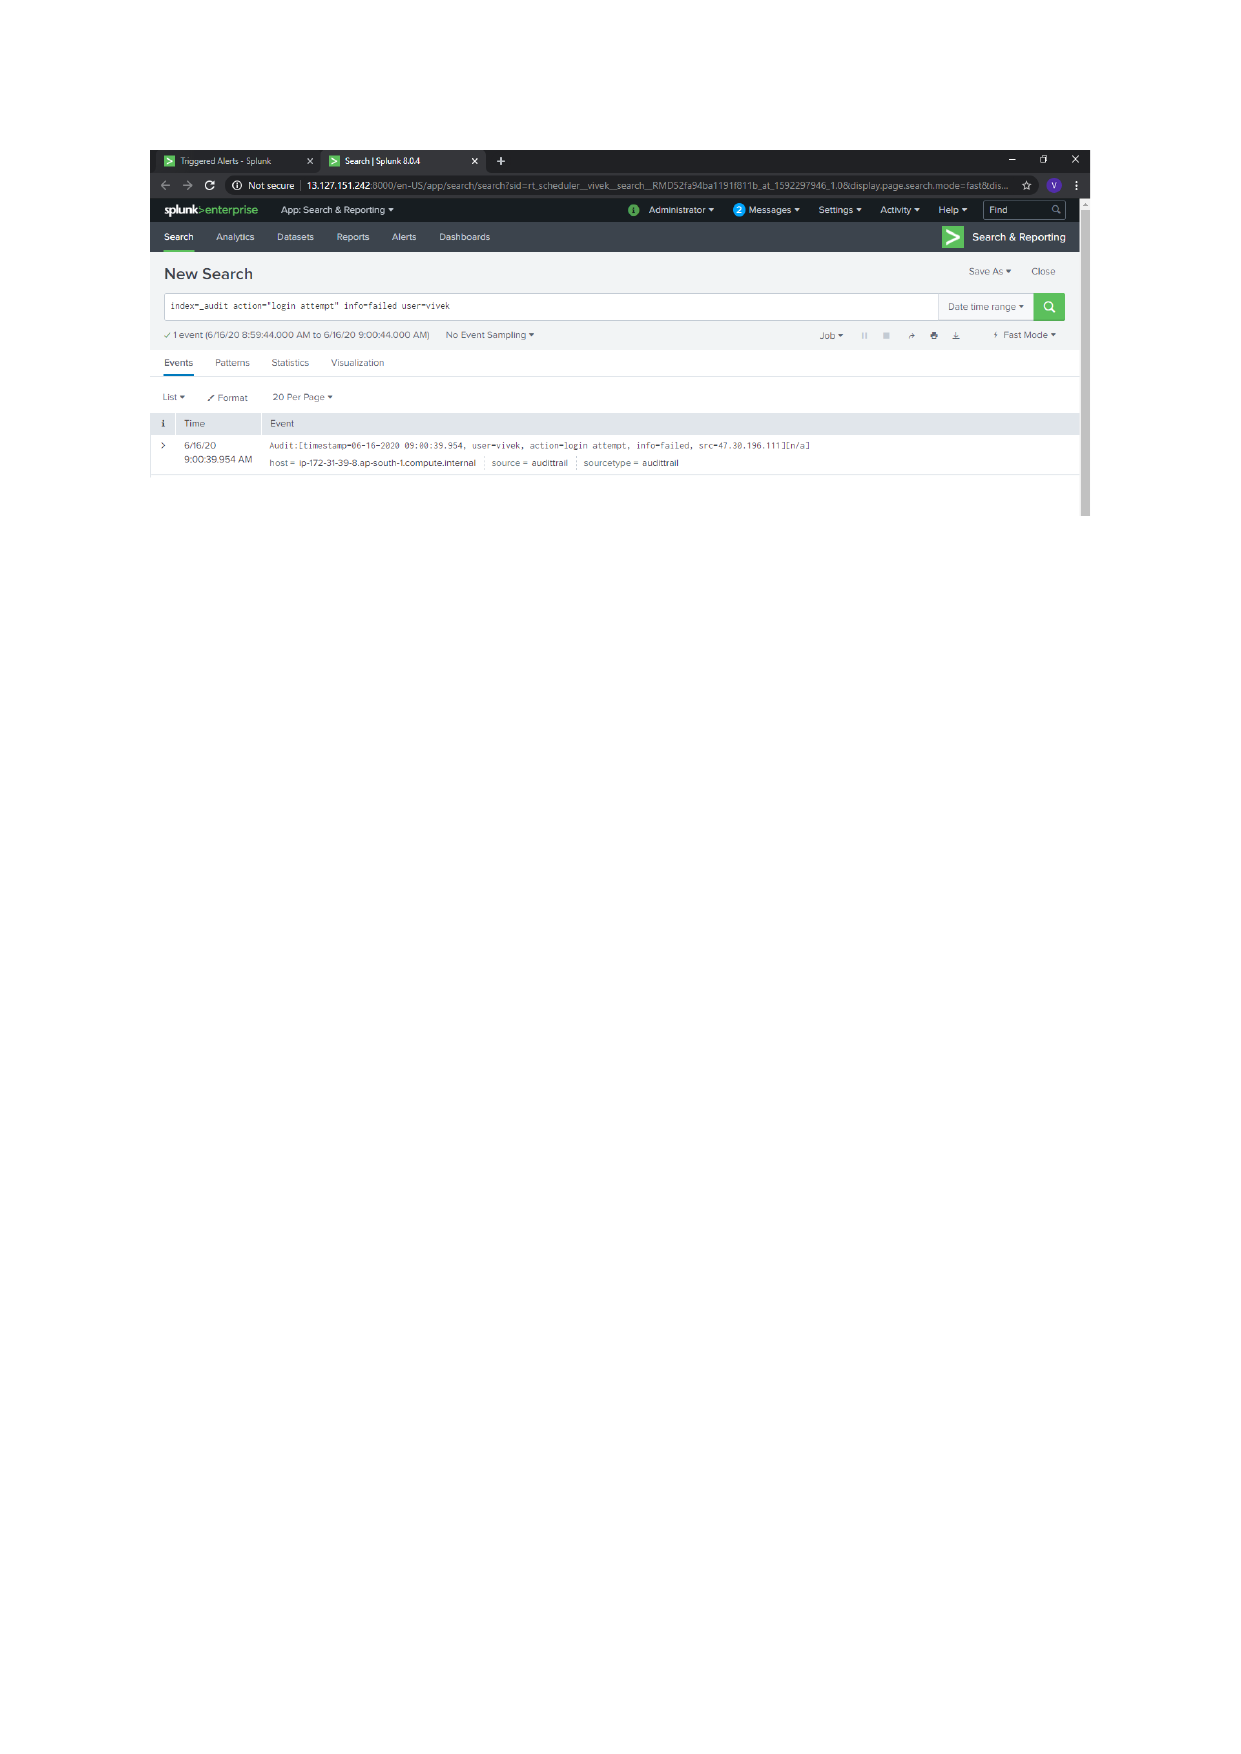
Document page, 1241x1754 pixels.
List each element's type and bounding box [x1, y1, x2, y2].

picture [150, 150, 1091, 516]
